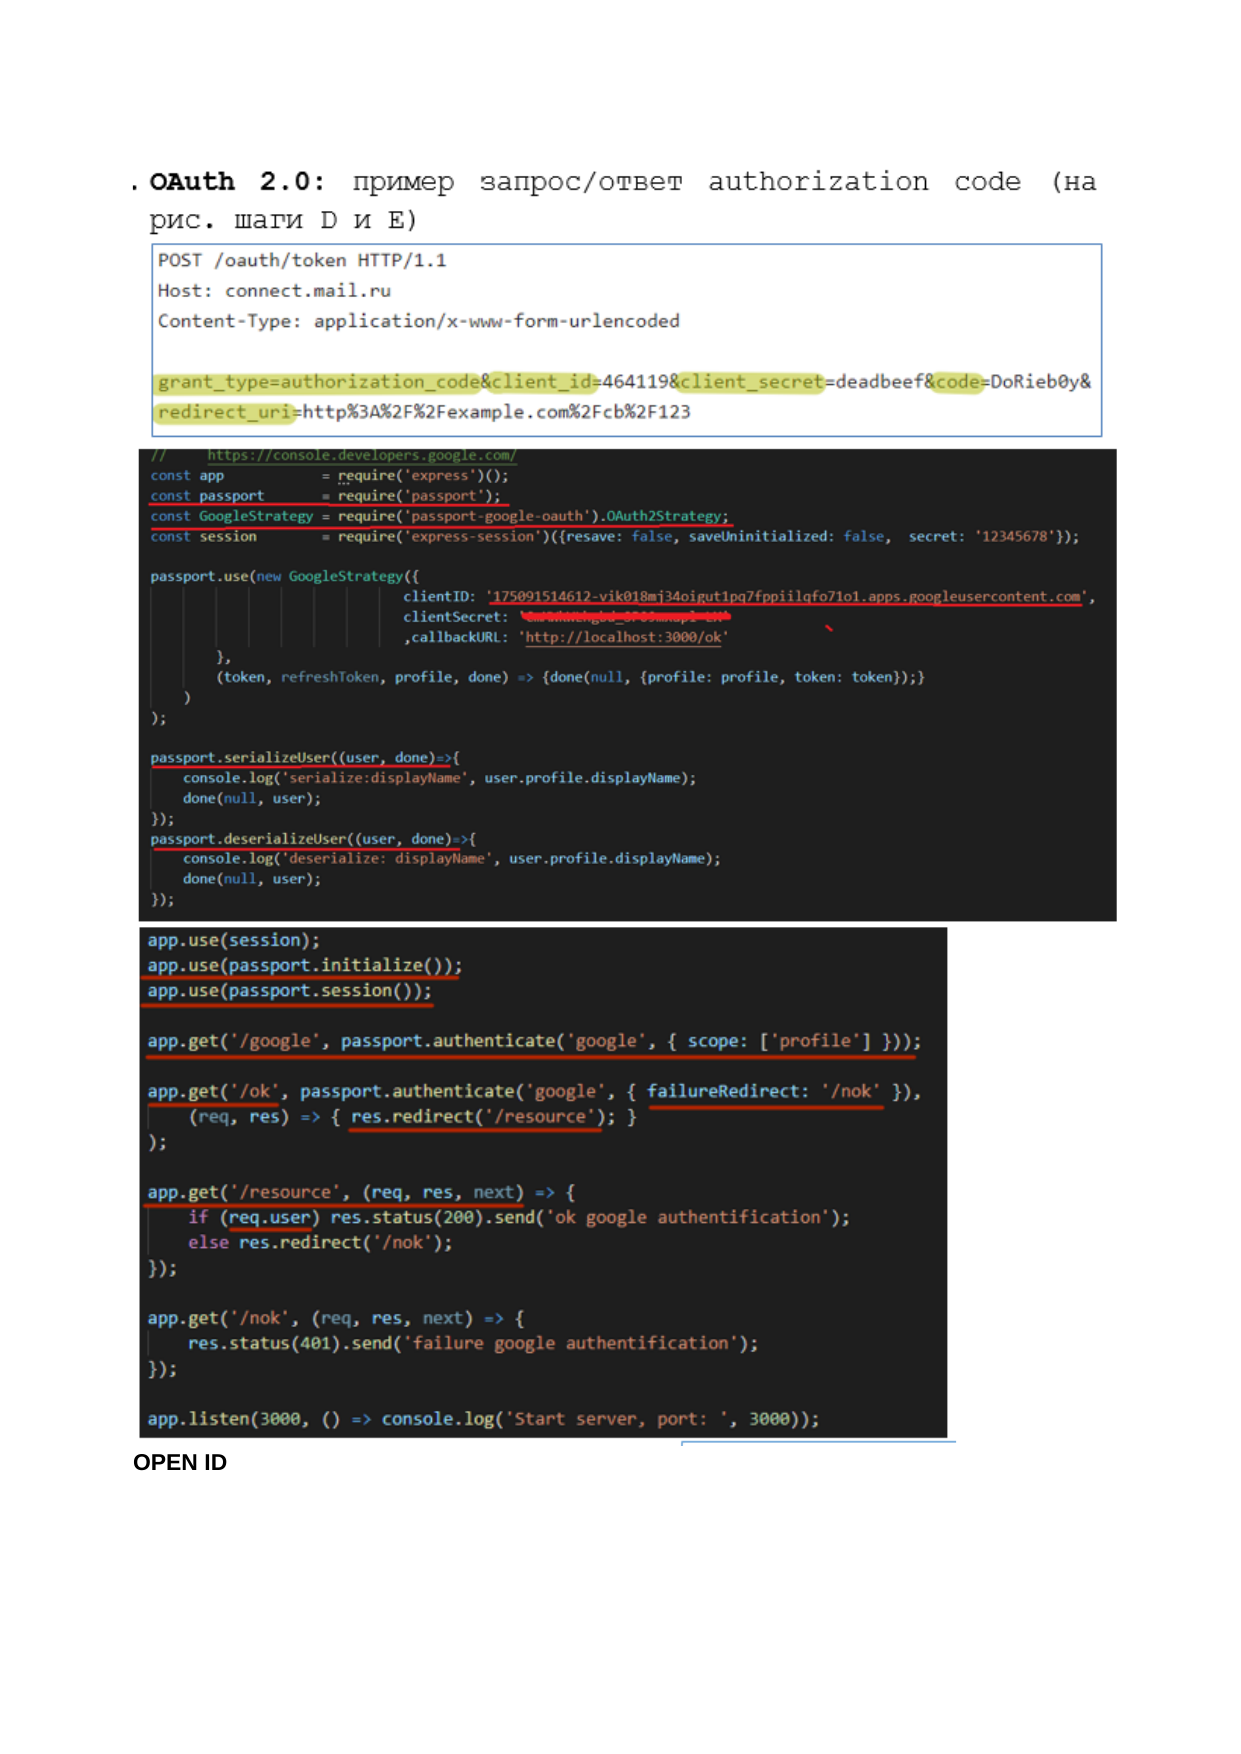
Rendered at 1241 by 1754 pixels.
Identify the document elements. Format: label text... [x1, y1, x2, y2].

picture [132, 150, 1124, 442]
picture [132, 445, 1124, 923]
picture [132, 926, 957, 1446]
text OPEN ID [133, 1449, 1124, 1475]
